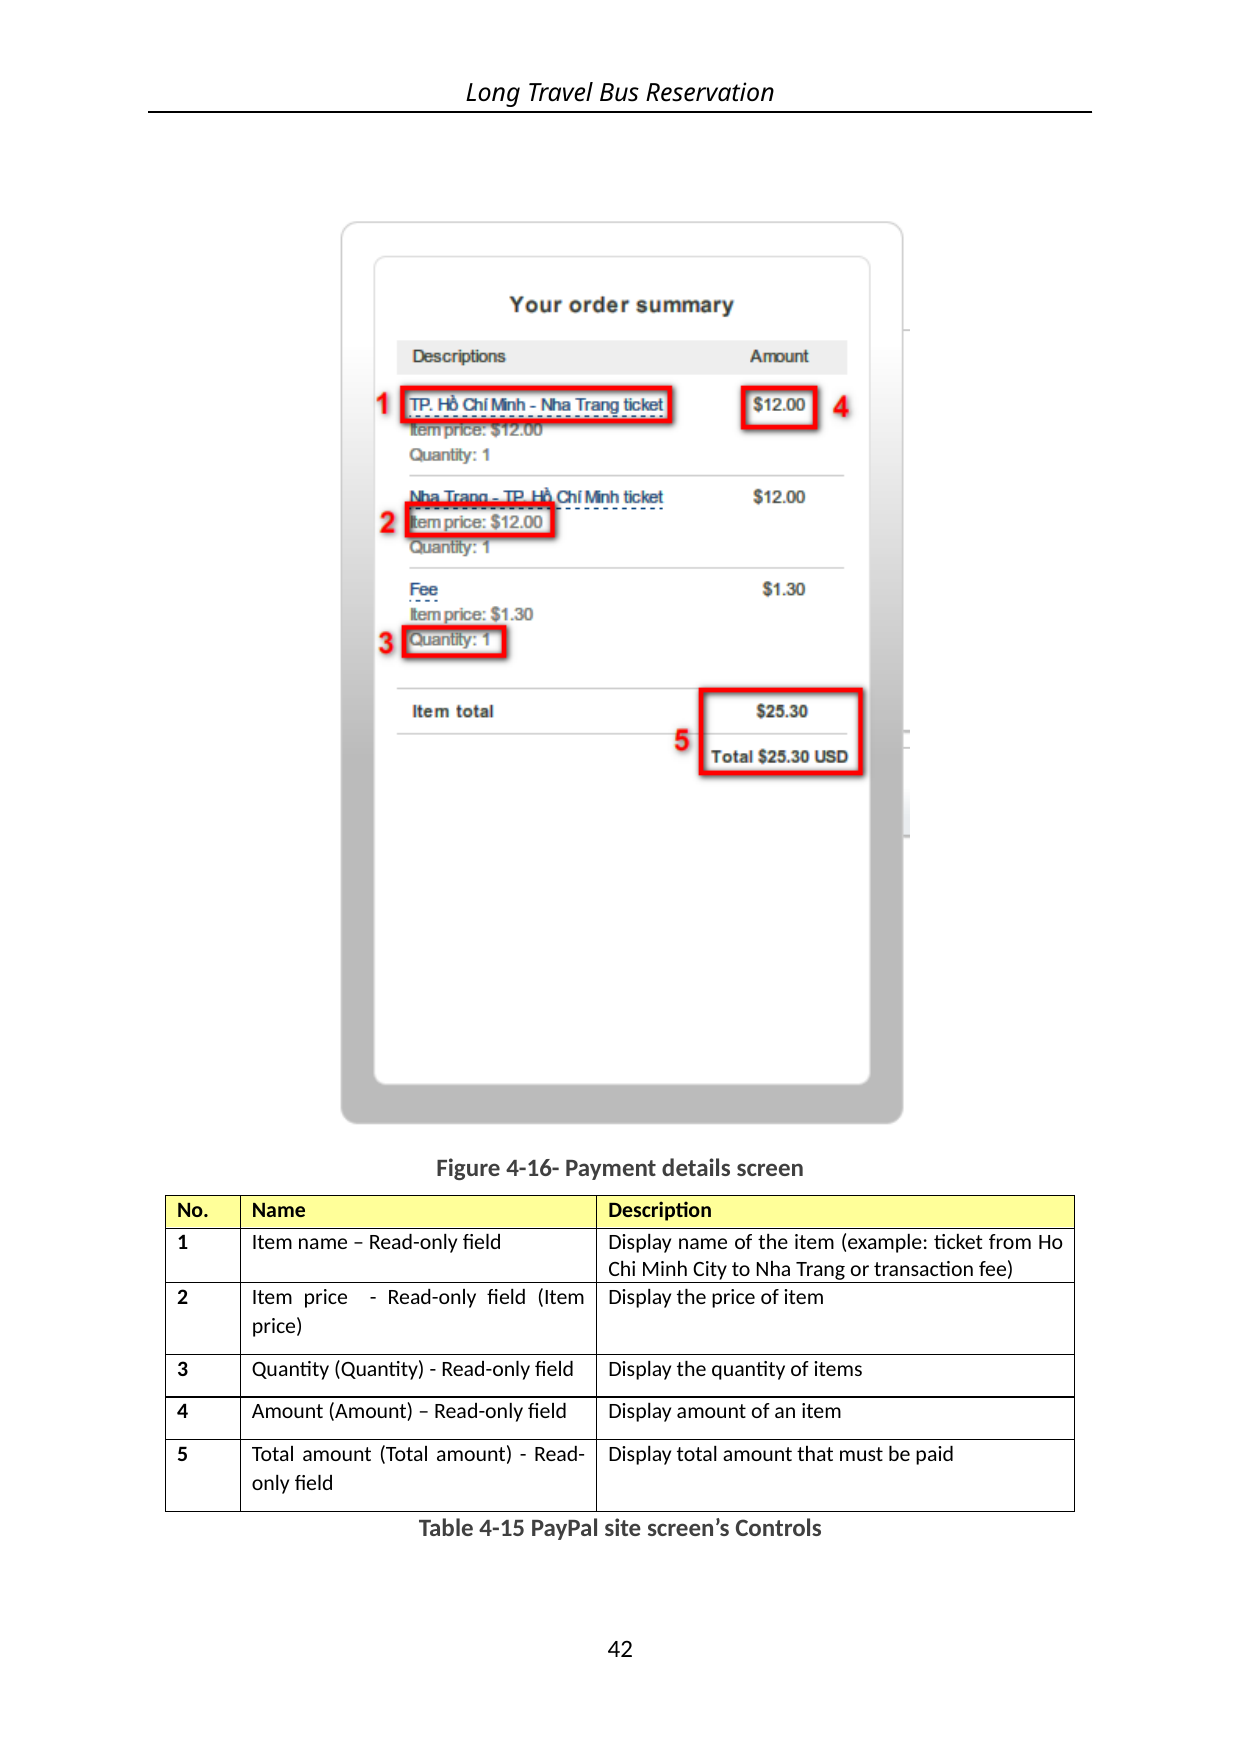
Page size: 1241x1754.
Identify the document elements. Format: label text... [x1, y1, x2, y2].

table_cell Item name – Read-only field [241, 1229, 596, 1282]
table_cell Amount (Amount) – Read-only field [241, 1398, 596, 1439]
table_cell 5 [166, 1440, 240, 1511]
table_cell Display the price of item [597, 1283, 1074, 1354]
table_cell Quantity (Quantity) - Read-only field [241, 1355, 596, 1396]
table_cell 4 [166, 1398, 240, 1439]
table_cell 1 [166, 1229, 240, 1282]
table_cell Total amount (Total amount) - Read-only field [241, 1440, 596, 1511]
table_cell Item price - Read-only field (Item price) [241, 1283, 596, 1354]
table_cell Display amount of an item [597, 1398, 1074, 1439]
table_cell 2 [166, 1283, 240, 1354]
table_header Description [597, 1196, 1074, 1227]
table_cell Display the quantity of items [597, 1355, 1074, 1396]
table_cell Display name of the item (example: ticket from Ho Chi Minh City to Nha Trang or transaction fee) [597, 1229, 1074, 1282]
table_header Name [241, 1196, 596, 1227]
table_header No. [166, 1196, 240, 1227]
table_cell 3 [166, 1355, 240, 1396]
table_cell Display total amount that must be paid [597, 1440, 1074, 1511]
picture [330, 206, 910, 1137]
